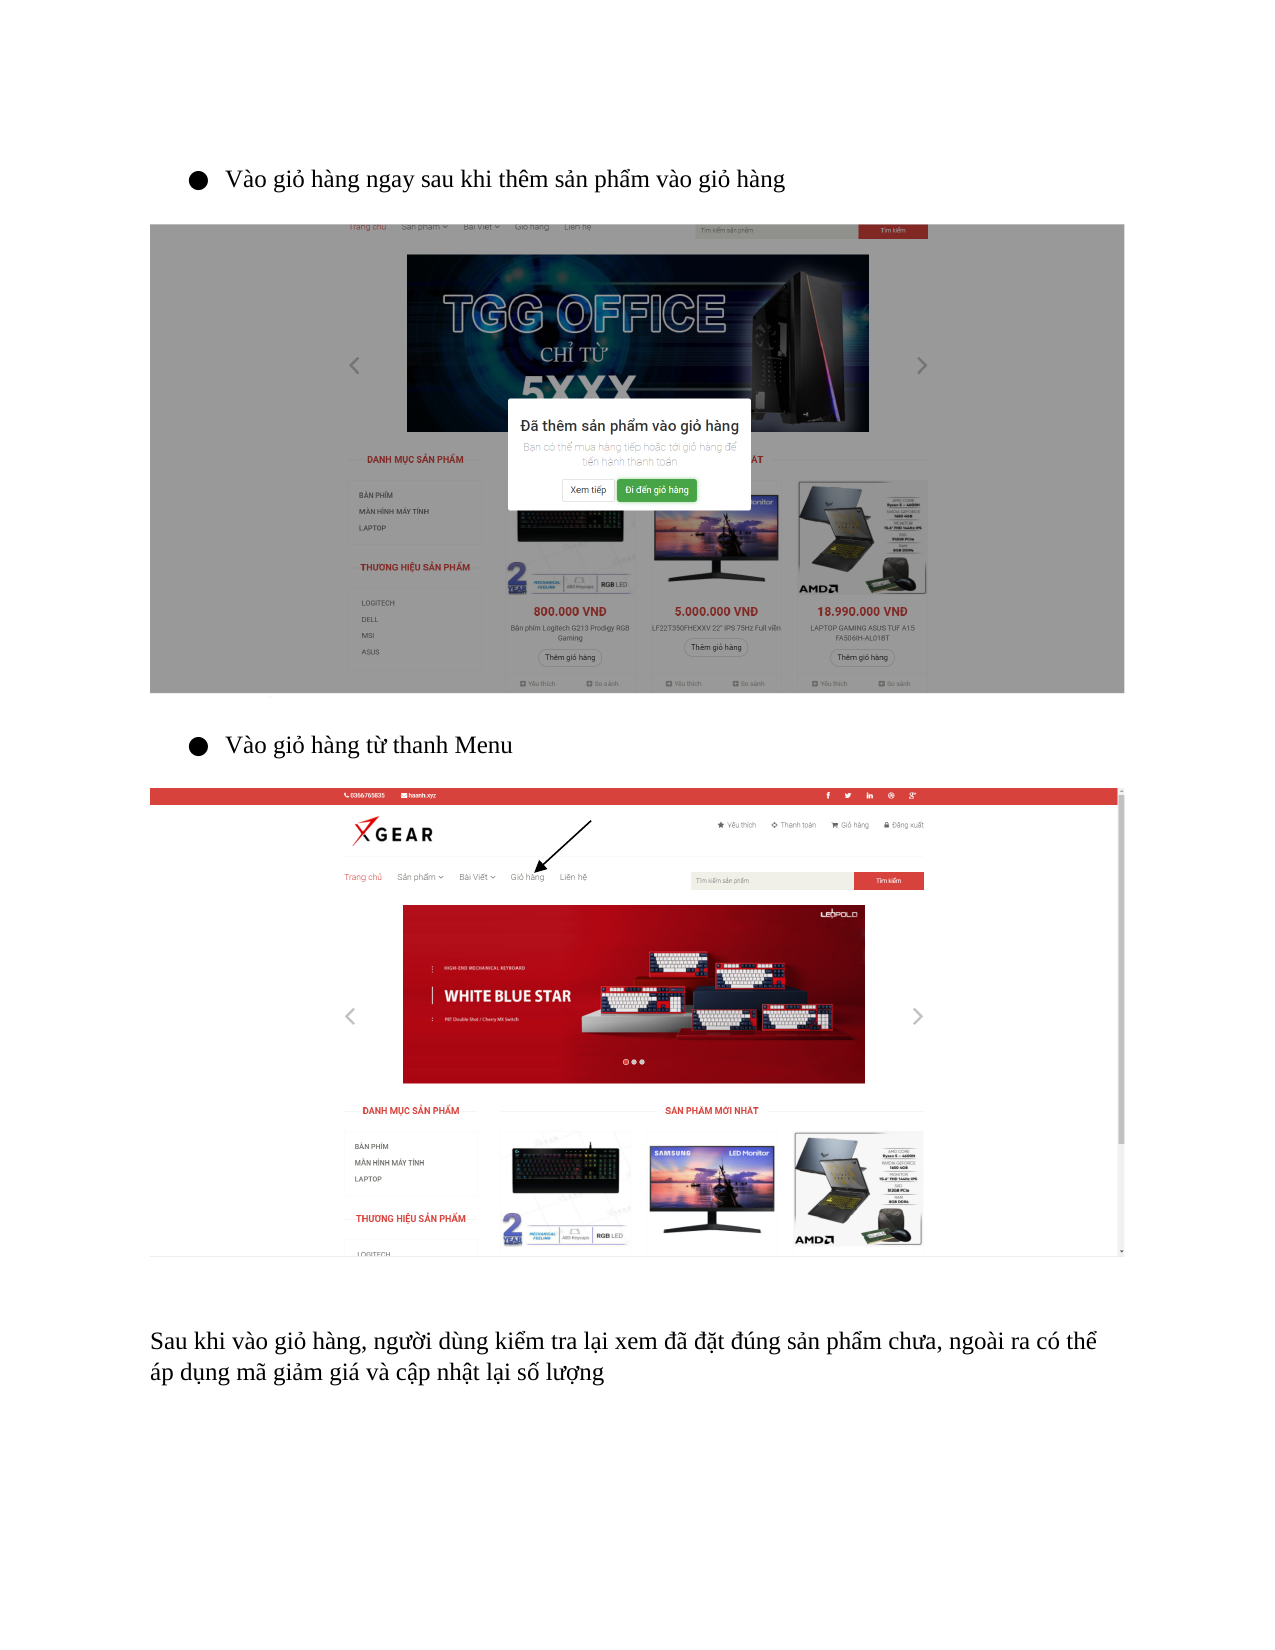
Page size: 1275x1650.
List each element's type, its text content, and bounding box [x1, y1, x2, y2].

picture [150, 222, 1125, 698]
list Vào giỏ hàng ngay sau khi thêm sản phẩm vào giỏ hàng [187, 150, 1125, 201]
picture [150, 788, 1125, 1260]
text Sau khi vào giỏ hàng, người dùng kiểm tra lại xem đã đặt đúng sản phẩm chưa, ngoài ra có thể áp dụng mã giảm giá và cập nhật lại số lượng [150, 1326, 1125, 1386]
list Vào giỏ hàng từ thanh Menu [187, 716, 1125, 767]
